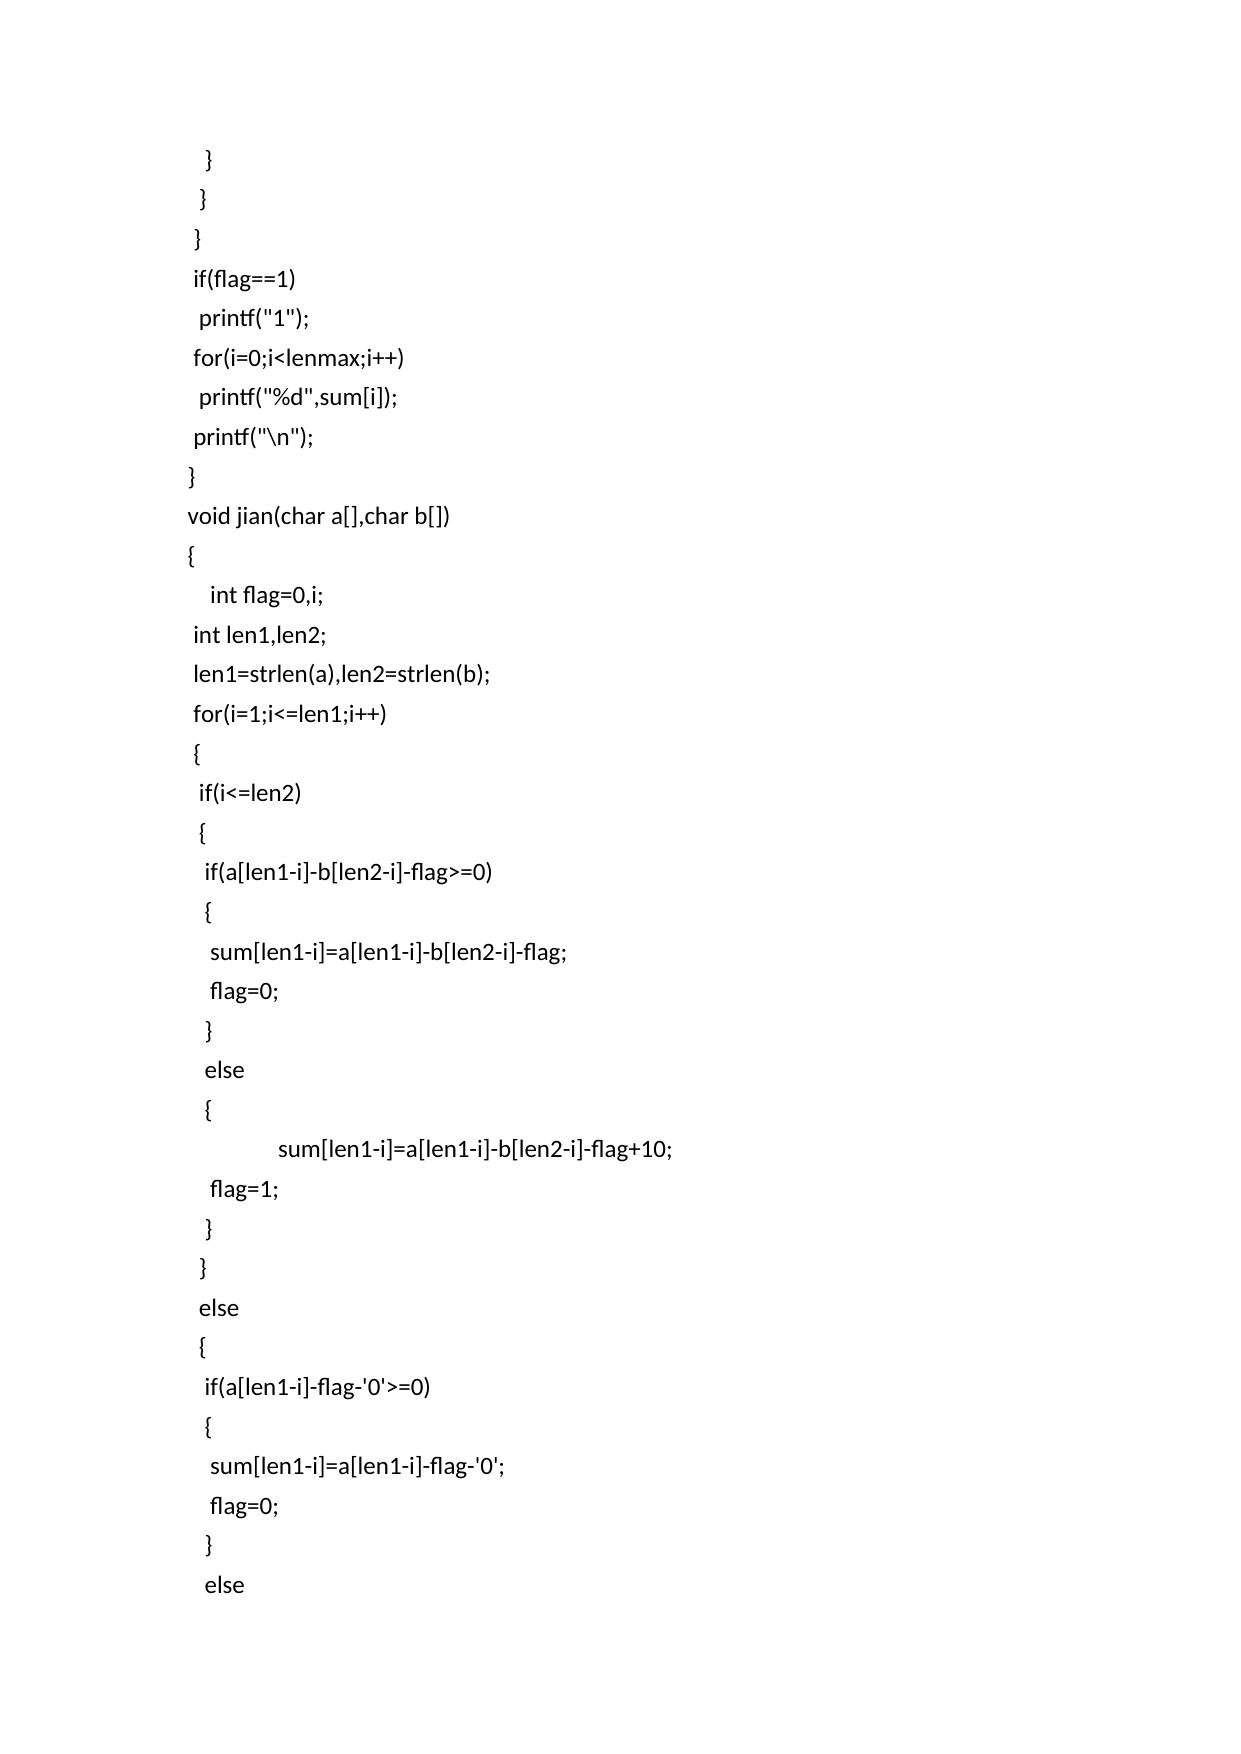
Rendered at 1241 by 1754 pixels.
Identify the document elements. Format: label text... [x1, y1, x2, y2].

text printf("\n"); [187, 427, 1053, 450]
text } [187, 1021, 1053, 1044]
text int flag=0,i; [187, 585, 1053, 608]
text if(flag==1) [187, 269, 1053, 292]
text { [187, 823, 1053, 846]
text if(i<=len2) [187, 783, 1053, 806]
text len1=strlen(a),len2=strlen(b); [187, 664, 1053, 687]
text if(a[len1-i]-b[len2-i]-flag>=0) [187, 862, 1053, 885]
text { [187, 1100, 1053, 1123]
text { [187, 902, 1053, 925]
text } [187, 1219, 1053, 1242]
text for(i=0;i<lenmax;i++) [187, 348, 1053, 371]
text sum[len1-i]=a[len1-i]-b[len2-i]-flag+10; [187, 1139, 1053, 1162]
text } [187, 1258, 1053, 1281]
text else [187, 1060, 1053, 1083]
text printf("1"); [187, 308, 1053, 331]
text } [187, 1535, 1053, 1558]
text for(i=1;i<=len1;i++) [187, 704, 1053, 727]
text } [187, 467, 1053, 489]
text sum[len1-i]=a[len1-i]-flag-'0'; [187, 1456, 1053, 1479]
text flag=1; [187, 1179, 1053, 1202]
text } [187, 150, 1053, 173]
text flag=0; [187, 1496, 1053, 1519]
text { [187, 744, 1053, 767]
text if(a[len1-i]-flag-'0'>=0) [187, 1377, 1053, 1400]
text else [187, 1298, 1053, 1321]
text void jian(char a[],char b[]) [187, 506, 1053, 529]
text } [187, 189, 1053, 212]
text printf("%d",sum[i]); [187, 387, 1053, 410]
text flag=0; [187, 981, 1053, 1004]
text sum[len1-i]=a[len1-i]-b[len2-i]-flag; [187, 942, 1053, 964]
text { [187, 546, 1053, 569]
text else [187, 1575, 1053, 1598]
text { [187, 1417, 1053, 1439]
text int len1,len2; [187, 625, 1053, 648]
text } [187, 229, 1053, 252]
text { [187, 1337, 1053, 1360]
